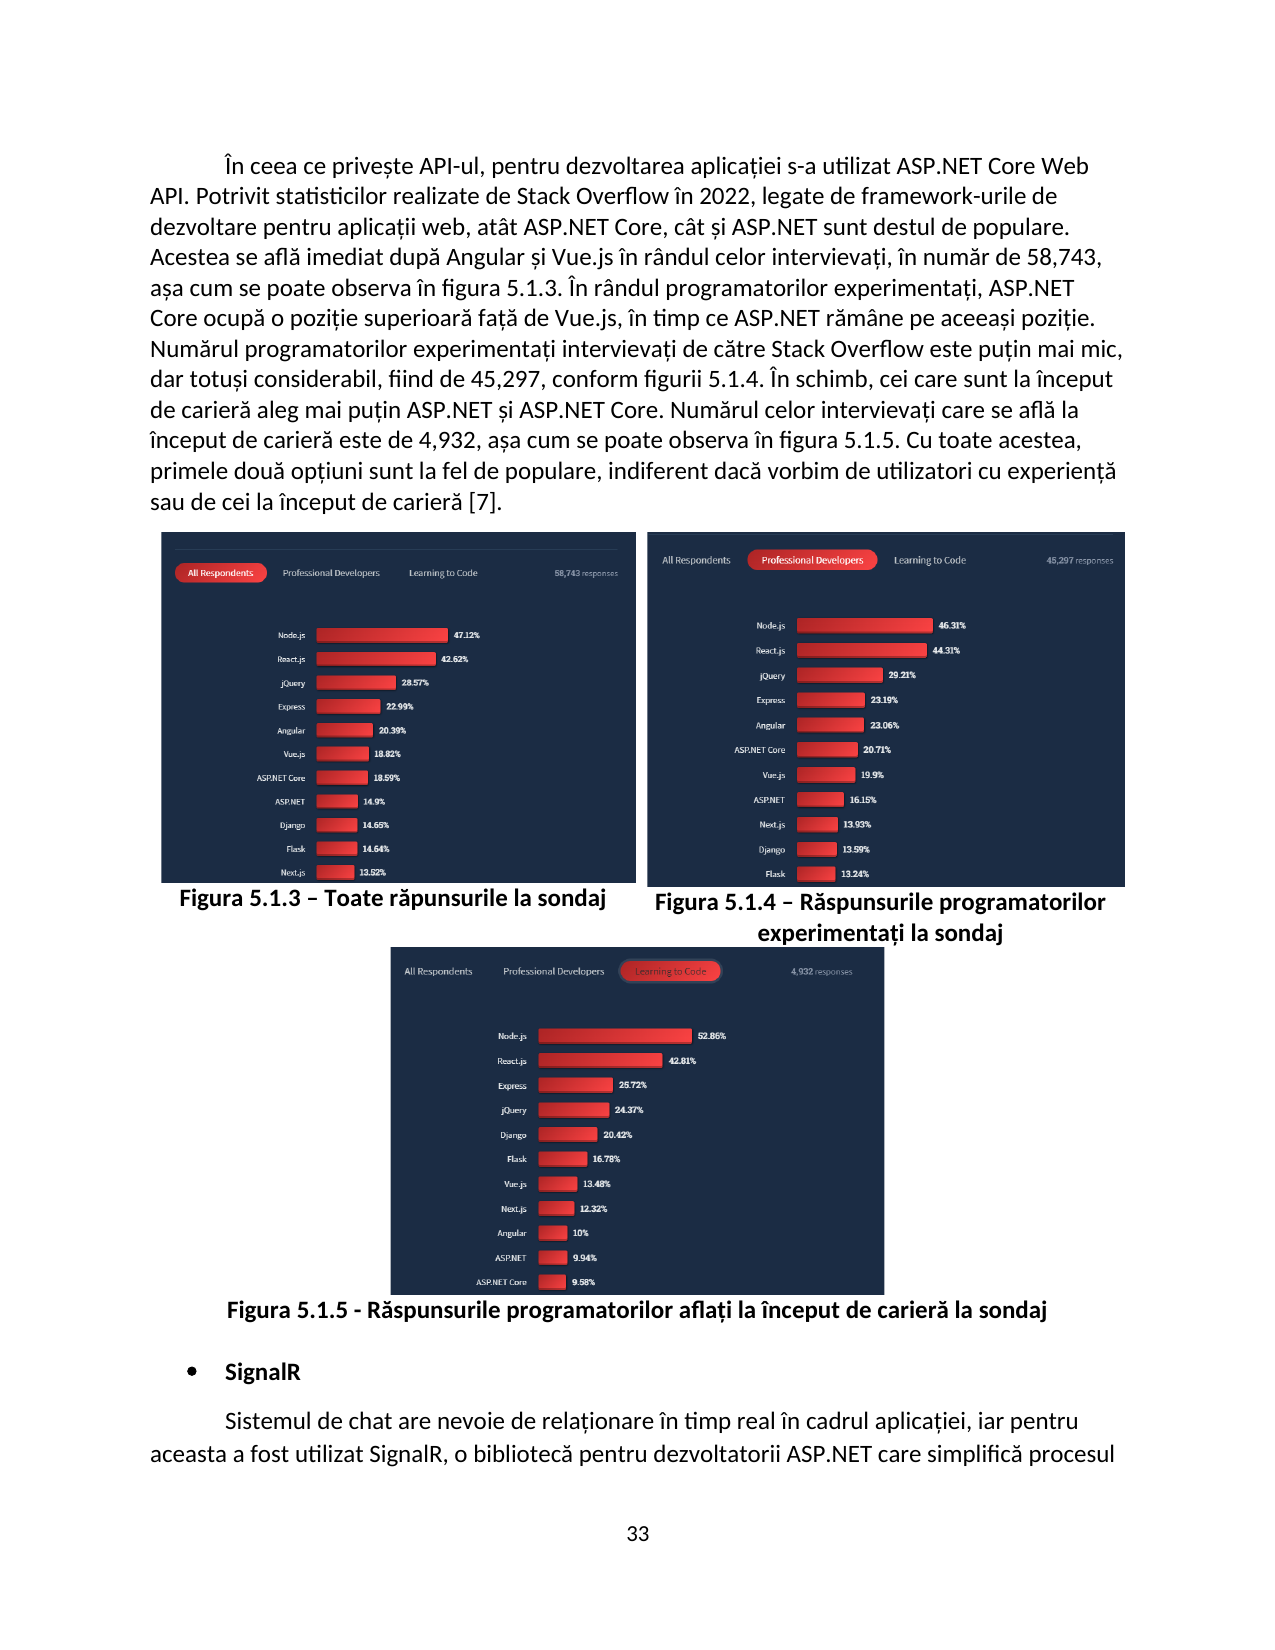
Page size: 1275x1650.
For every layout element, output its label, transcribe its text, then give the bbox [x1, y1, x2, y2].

picture [647, 532, 1125, 887]
table_cell Figura 5.1.5 - Răspunsurile programatorilor aflați la început de carieră la sondaj [150, 948, 1125, 1356]
table_header Figura 5.1.3 – Toate răpunsurile la sondaj [150, 533, 636, 947]
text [150, 1405, 1125, 1469]
table_header Figura 5.1.4 – Răspunsurile programatorilor experimentați la sondaj [636, 533, 1125, 947]
picture [390, 947, 885, 1295]
picture [161, 532, 636, 883]
list SignalR [187, 1356, 1125, 1386]
text În ceea ce privește API-ul, pentru dezvoltarea aplicației s-a utilizat ASP.NET Core Web API. Potrivit statisticilor realizate de Stack Overflow în 2022, legate de framework-urile de dezvoltare pentru aplicații web, atât ASP.NET Core, cât și ASP.NET sunt destul de populare. Acestea se află imediat după Angular și Vue.js în rândul celor intervievați, în număr de 58,743, așa cum se poate observa în figura 5.1.3. În rândul programatorilor experimentați, ASP.NET Core ocupă o poziție superioară față de Vue.js, în timp ce ASP.NET rămâne pe aceeași poziție. Numărul programatorilor experimentați intervievați de către Stack Overflow este puțin mai mic, dar totuși considerabil, fiind de 45,297, conform figurii 5.1.4. În schimb, cei care sunt la început de carieră aleg mai puțin ASP.NET și ASP.NET Core. Numărul celor intervievați care se află la început de carieră este de 4,932, așa cum se poate observa în figura 5.1.5. Cu toate acestea, primele două opțiuni sunt la fel de populare, indiferent dacă vorbim de utilizatori cu experiență sau de cei la început de carieră [7]. [150, 150, 1125, 516]
